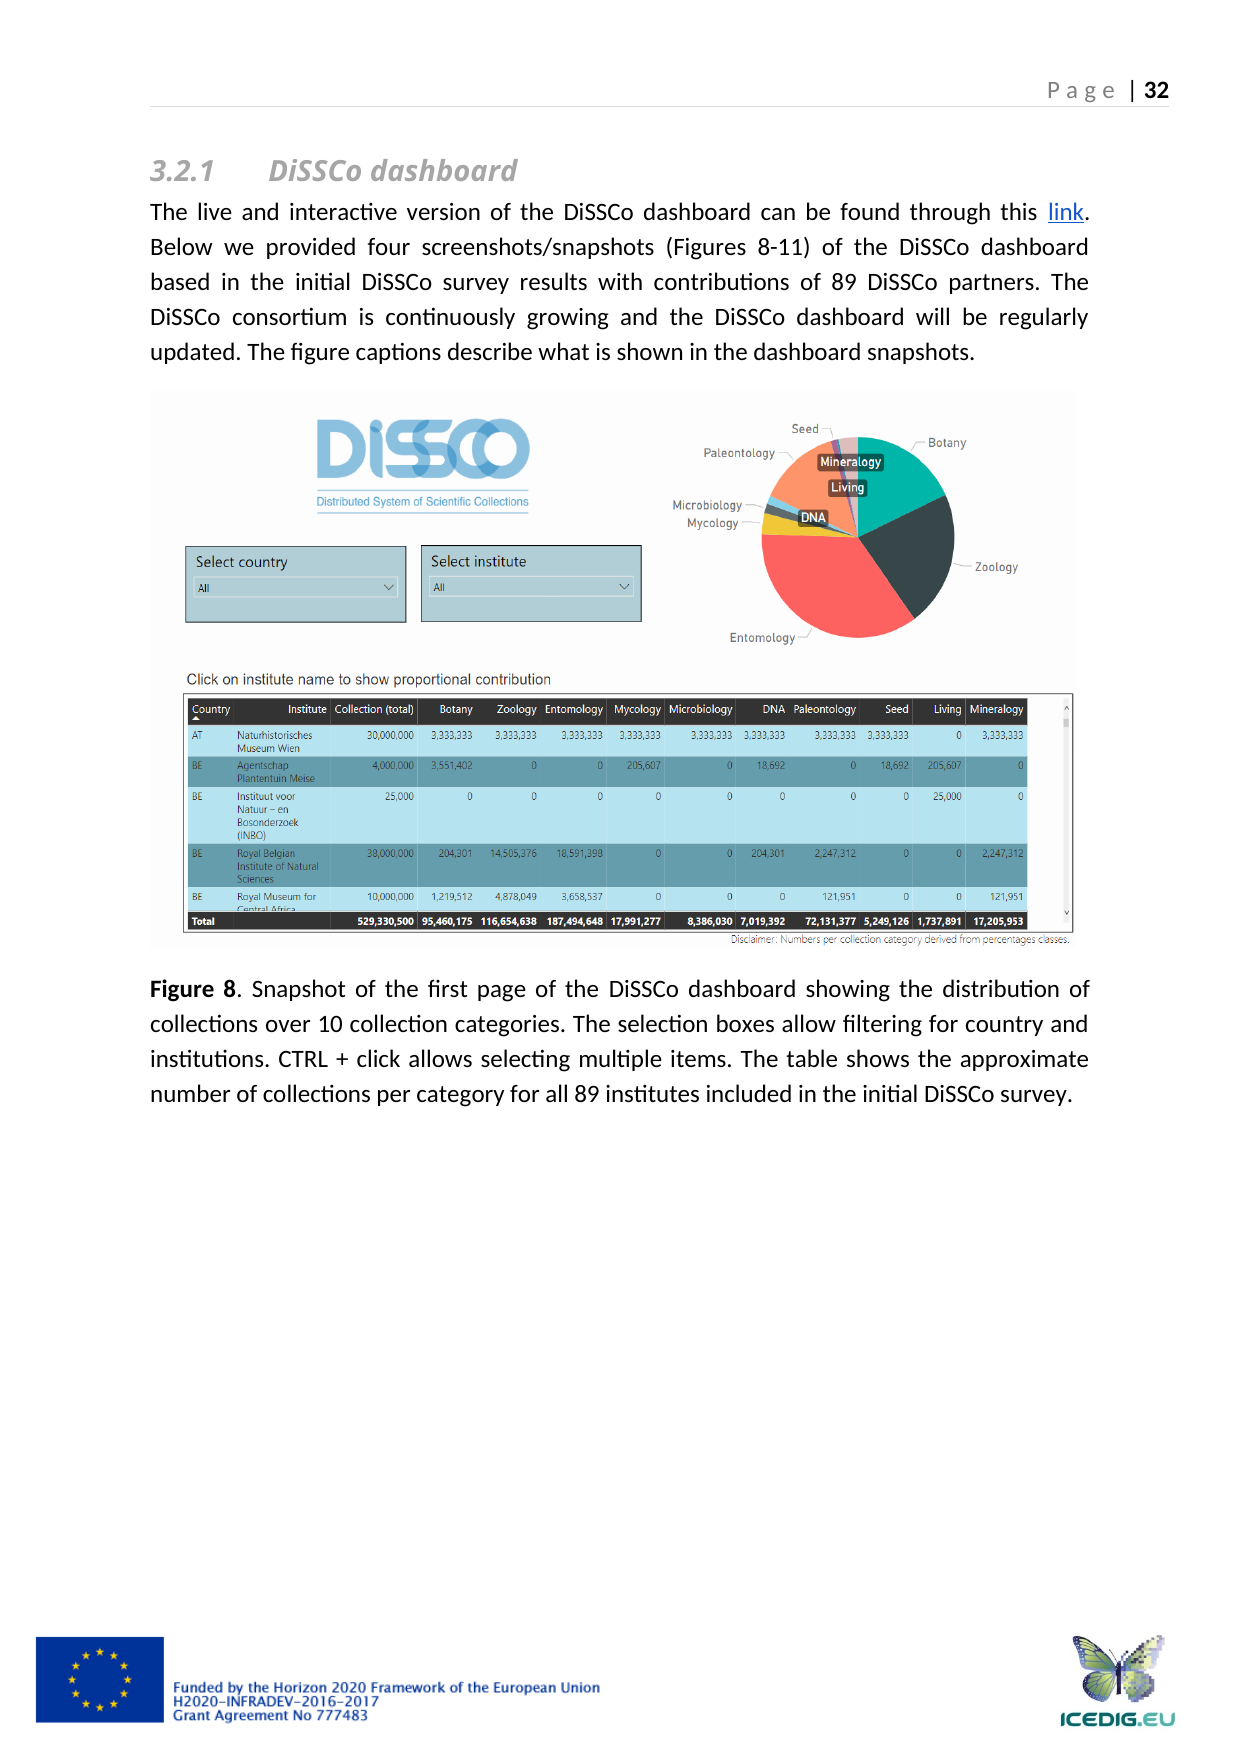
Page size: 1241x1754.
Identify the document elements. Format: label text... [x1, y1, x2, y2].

picture [1058, 1623, 1176, 1741]
subtitle DiSSCo dashboard [150, 150, 1090, 190]
text Figure 8. Snapshot of the first page of the DiSSCo dashboard showing the distribution of collections over 10 collection categories. The selection boxes allow filtering for country and institutions. CTRL + click allows selecting multiple items. The table shows the approximate number of collections per category for all 89 institutes included in the initial DiSSCo survey. [150, 973, 1090, 1108]
text The live and interactive version of the DiSSCo dashboard can be found through this link. Below we provided four screenshots/snapshots (Figures 8-11) of the DiSSCo dashboard based in the initial DiSSCo survey results with contributions of 89 DiSSCo partners. The DiSSCo consortium is continuously growing and the DiSSCo dashboard will be regularly updated. The figure captions describe what is shown in the dashboard snapshots. [150, 196, 1090, 366]
picture [150, 391, 1077, 948]
picture [13, 1617, 617, 1740]
